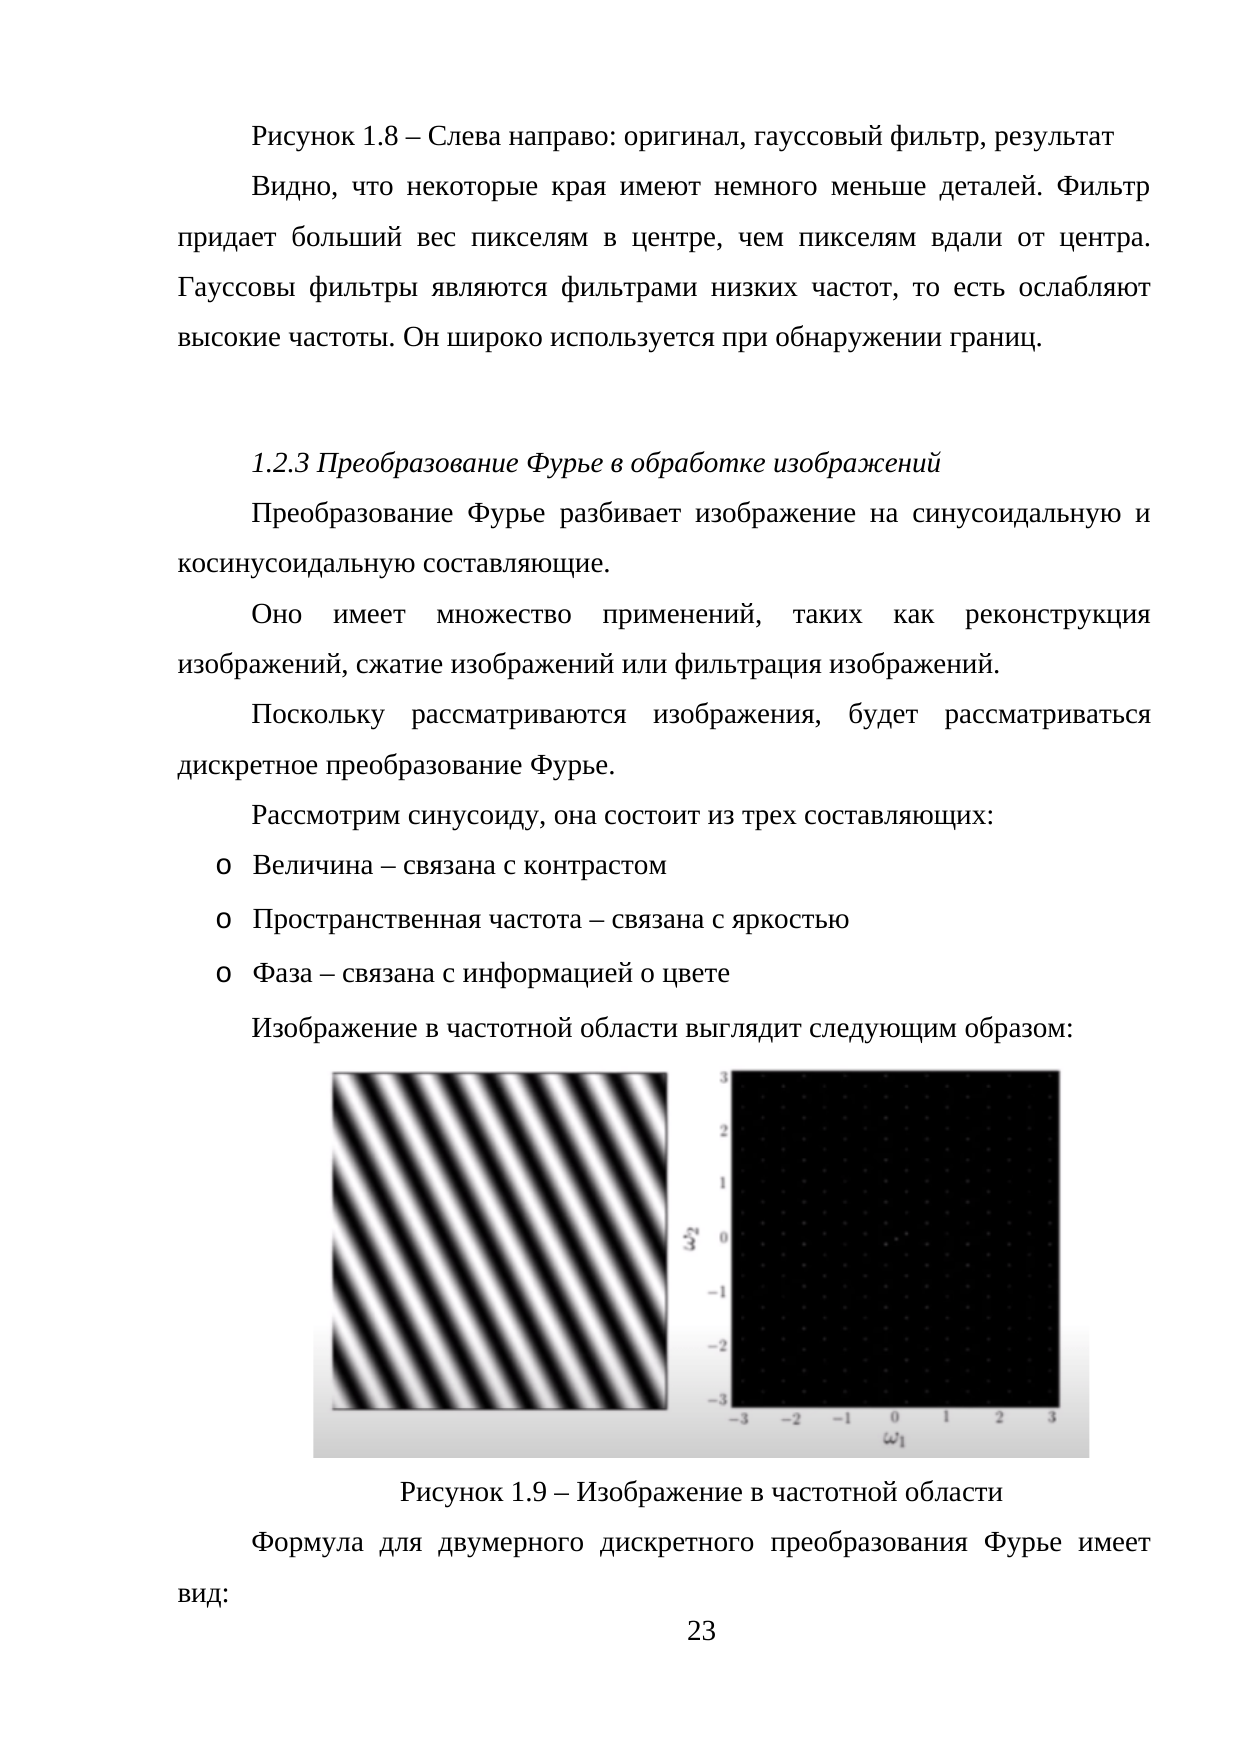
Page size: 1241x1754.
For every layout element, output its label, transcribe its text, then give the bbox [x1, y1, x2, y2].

text Рисунок 1.8 – Слева направо: оригинал, гауссовый фильтр, результат [177, 118, 1152, 152]
list Пространственная частота – связана с яркостью [215, 902, 1152, 938]
text Оно имеет множество применений, таких как реконструкция изображений, сжатие изображений или фильтрация изображений. [177, 596, 1152, 680]
list Величина – связана с контрастом [215, 847, 1152, 883]
text Видно, что некоторые края имеют немного меньше деталей. Фильтр придает больший вес пикселям в центре, чем пикселям вдали от центра. Гауссовы фильтры являются фильтрами низких частот, то есть ослабляют высокие частоты. Он широко используется при обнаружении границ. [177, 168, 1152, 353]
picture [313, 1060, 1090, 1458]
text Поскольку рассматриваются изображения, будет рассматриваться дискретное преобразование Фурье. [177, 697, 1152, 780]
subtitle 1.2.3 Преобразование Фурье в обработке изображений [177, 445, 1152, 478]
text Рассмотрим синусоиду, она состоит из трех составляющих: [177, 797, 1152, 831]
text Рисунок 1.9 – Изображение в частотной области [251, 1474, 1152, 1508]
list Фаза – связана с информацией о цвете [215, 956, 1152, 992]
text Преобразование Фурье разбивает изображение на синусоидальную и косинусоидальную составляющие. [177, 495, 1152, 579]
text Изображение в частотной области выглядит следующим образом: [177, 1010, 1152, 1043]
text Формула для двумерного дискретного преобразования Фурье имеет вид: [177, 1524, 1152, 1608]
